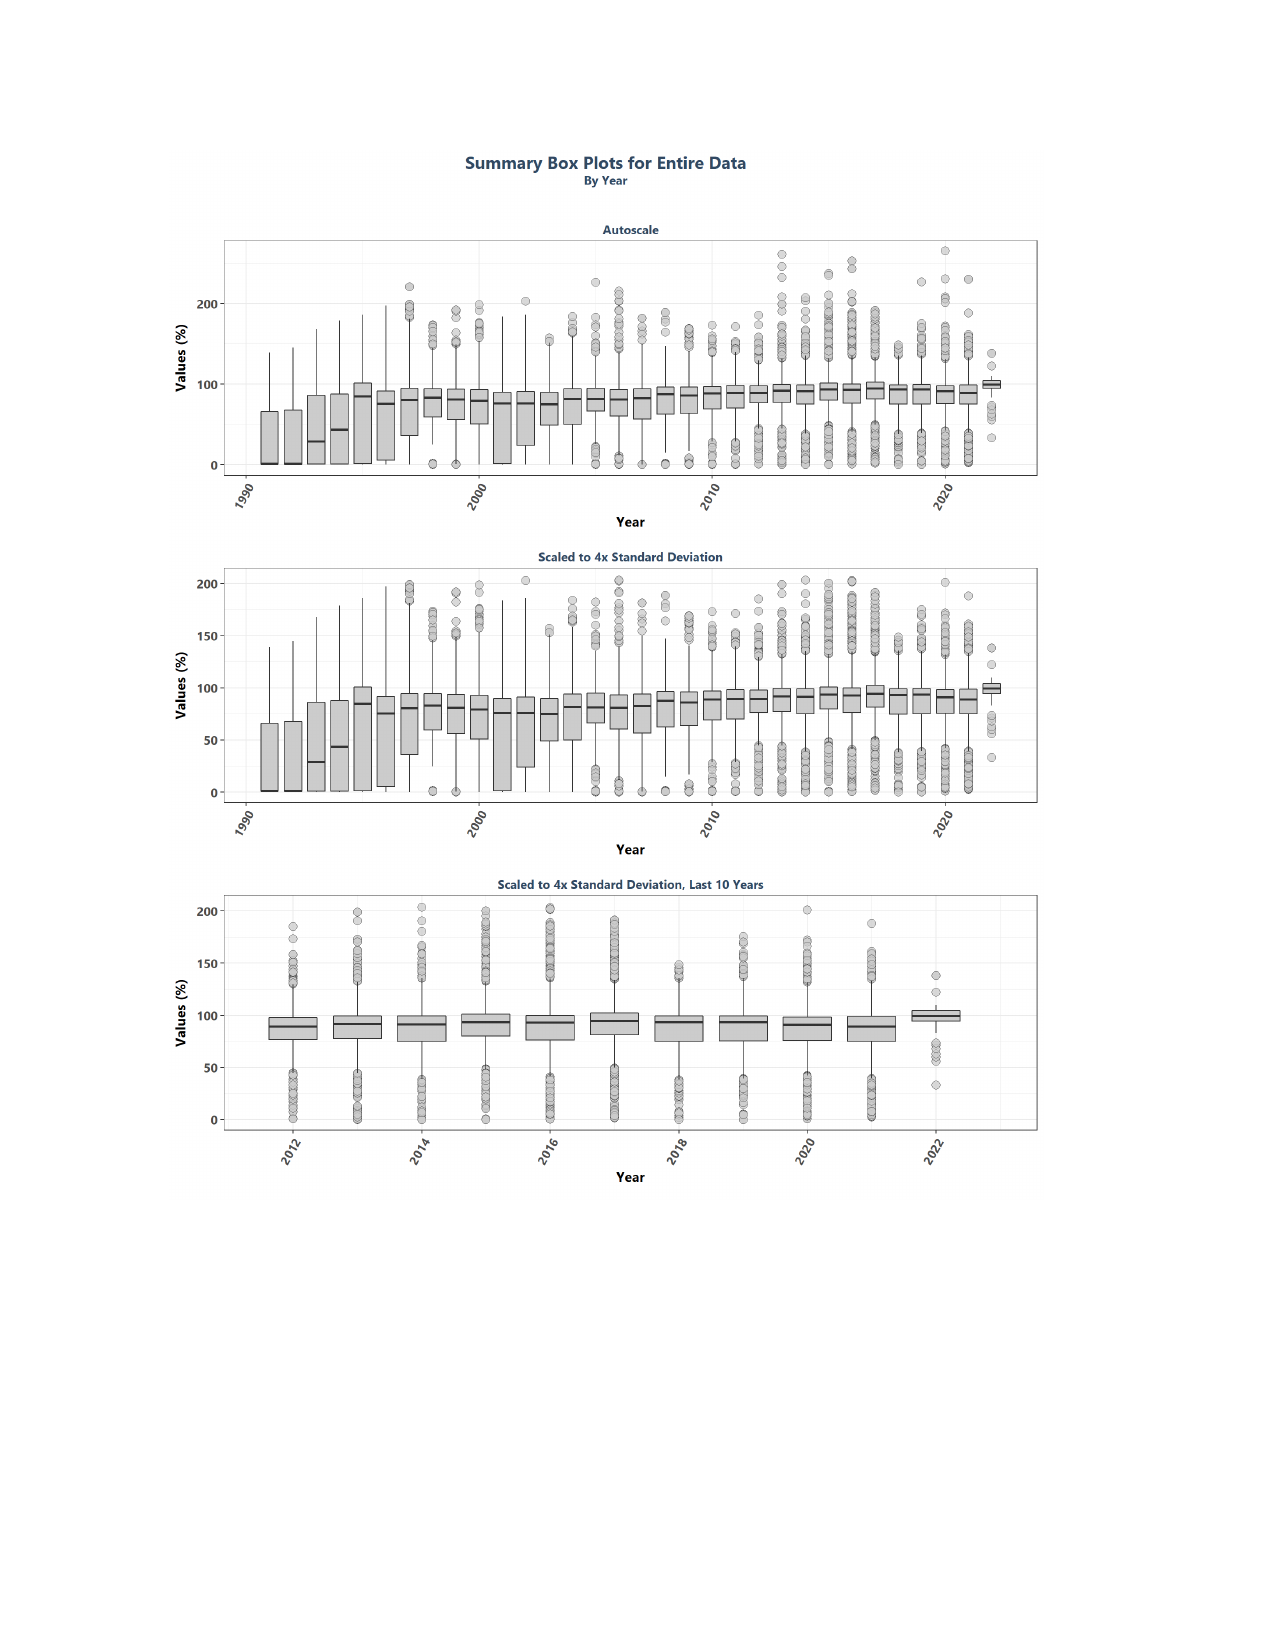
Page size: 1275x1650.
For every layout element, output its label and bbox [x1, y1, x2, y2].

picture [168, 150, 1044, 1200]
